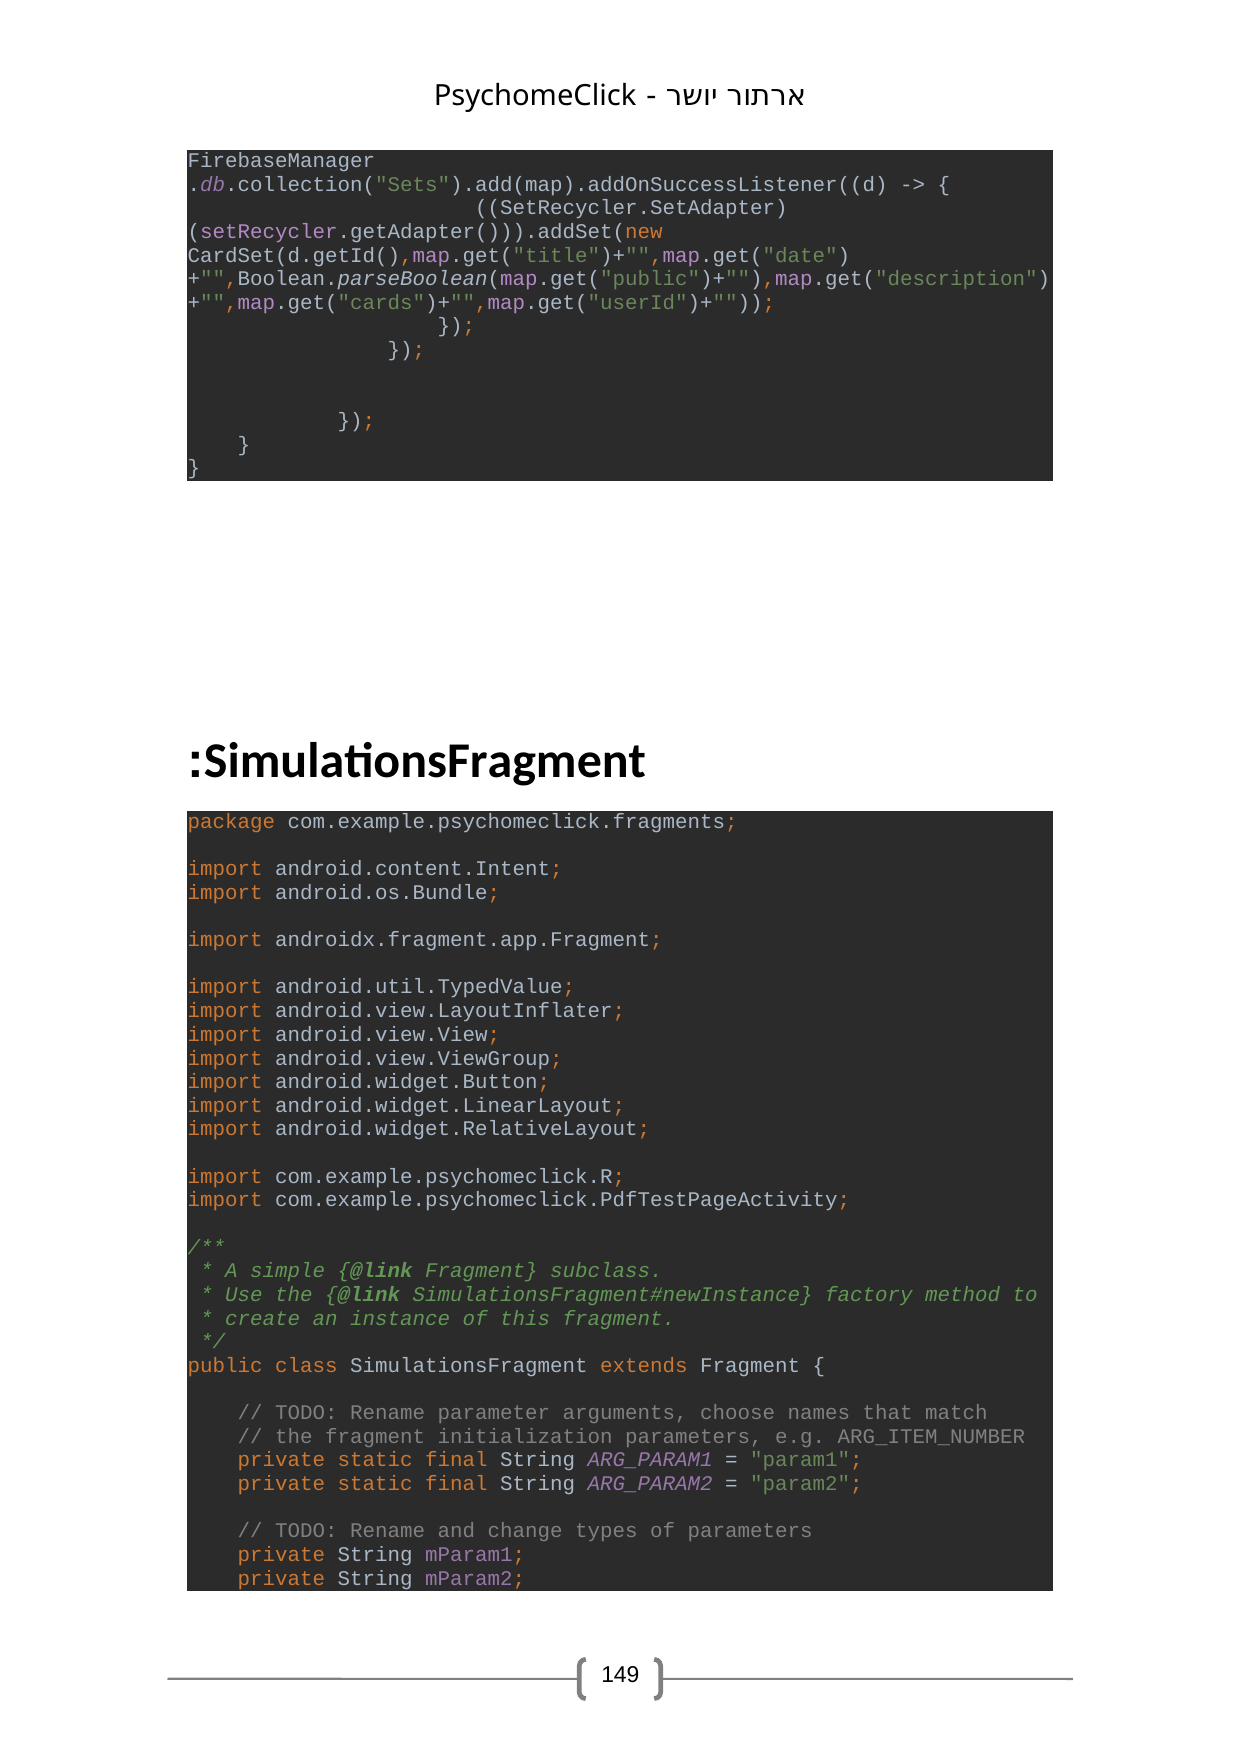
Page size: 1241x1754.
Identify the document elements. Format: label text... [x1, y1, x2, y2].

text SimulationsFragment: [187, 728, 1053, 789]
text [187, 150, 1053, 481]
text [187, 811, 1053, 1591]
